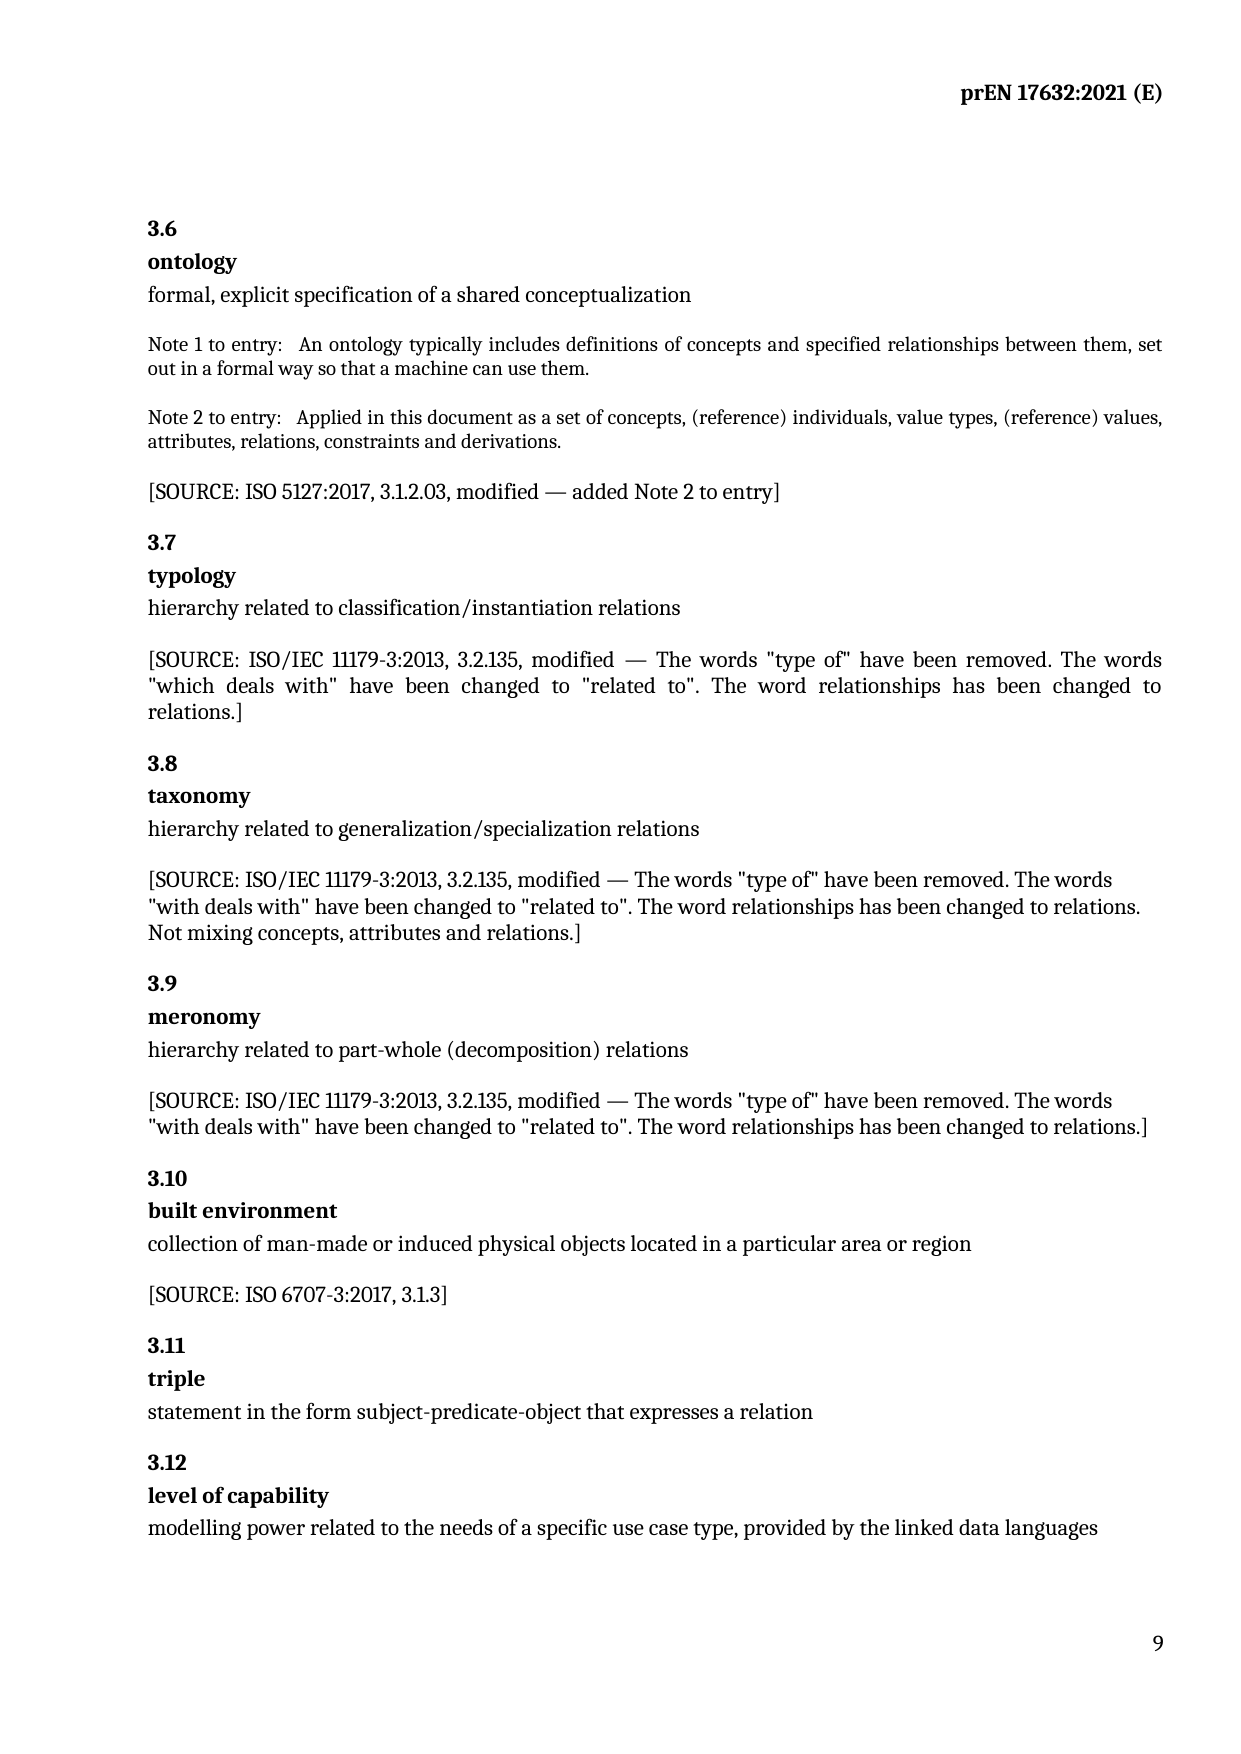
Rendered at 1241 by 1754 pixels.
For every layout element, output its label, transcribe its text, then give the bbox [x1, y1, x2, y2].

text 3.7 [148, 530, 1163, 556]
text 3.10 [148, 1165, 1163, 1192]
text Note 2 to entry: Applied in this document as a set of concepts, (reference) individuals, value types, (reference) values, attributes, relations, constraints and derivations. [148, 406, 1163, 453]
text built environment [148, 1198, 1163, 1224]
text typology [148, 562, 1163, 589]
text triple [148, 1366, 1163, 1392]
text taxonomy [148, 783, 1163, 809]
text 3.6 [148, 216, 1163, 242]
text [SOURCE: ISO 6707-3:2017, 3.1.3] [148, 1282, 1163, 1308]
text Note 1 to entry: An ontology typically includes definitions of concepts and specified relationships between them, set out in a formal way so that a machine can use them. [148, 333, 1163, 381]
text [SOURCE: ISO/IEC 11179-3:2013, 3.2.135, modified — The words "type of" have been removed. The words "with deals with" have been changed to "related to". The word relationships has been changed to relations. Not mixing concepts, attributes and relations.] [148, 867, 1163, 946]
text collection of man-made or induced physical objects located in a particular area or region [148, 1231, 1163, 1257]
text 3.8 [148, 751, 1163, 777]
text [SOURCE: ISO/IEC 11179-3:2013, 3.2.135, modified — The words "type of" have been removed. The words "with deals with" have been changed to "related to". The word relationships has been changed to relations.] [148, 1088, 1163, 1140]
text 3.12 [148, 1450, 1163, 1476]
text ontology [148, 249, 1163, 275]
text [SOURCE: ISO 5127:2017, 3.1.2.03, modified — added Note 2 to entry] [148, 478, 1163, 505]
text formal, explicit specification of a shared conceptualization [148, 281, 1163, 308]
text meronomy [148, 1004, 1163, 1030]
text 3.9 [148, 971, 1163, 997]
text modelling power related to the needs of a specific use case type, provided by the linked data languages [148, 1515, 1163, 1541]
text level of capability [148, 1482, 1163, 1509]
text hierarchy related to classification/instantiation relations [148, 595, 1163, 621]
text statement in the form subject-predicate-object that expresses a relation [148, 1398, 1163, 1425]
text hierarchy related to part-whole (decomposition) relations [148, 1036, 1163, 1063]
text 3.11 [148, 1333, 1163, 1360]
text [SOURCE: ISO/IEC 11179-3:2013, 3.2.135, modified — The words "type of" have been removed. The words "which deals with" have been changed to "related to". The word relationships has been changed to relations.] [148, 646, 1163, 726]
text hierarchy related to generalization/specialization relations [148, 816, 1163, 842]
